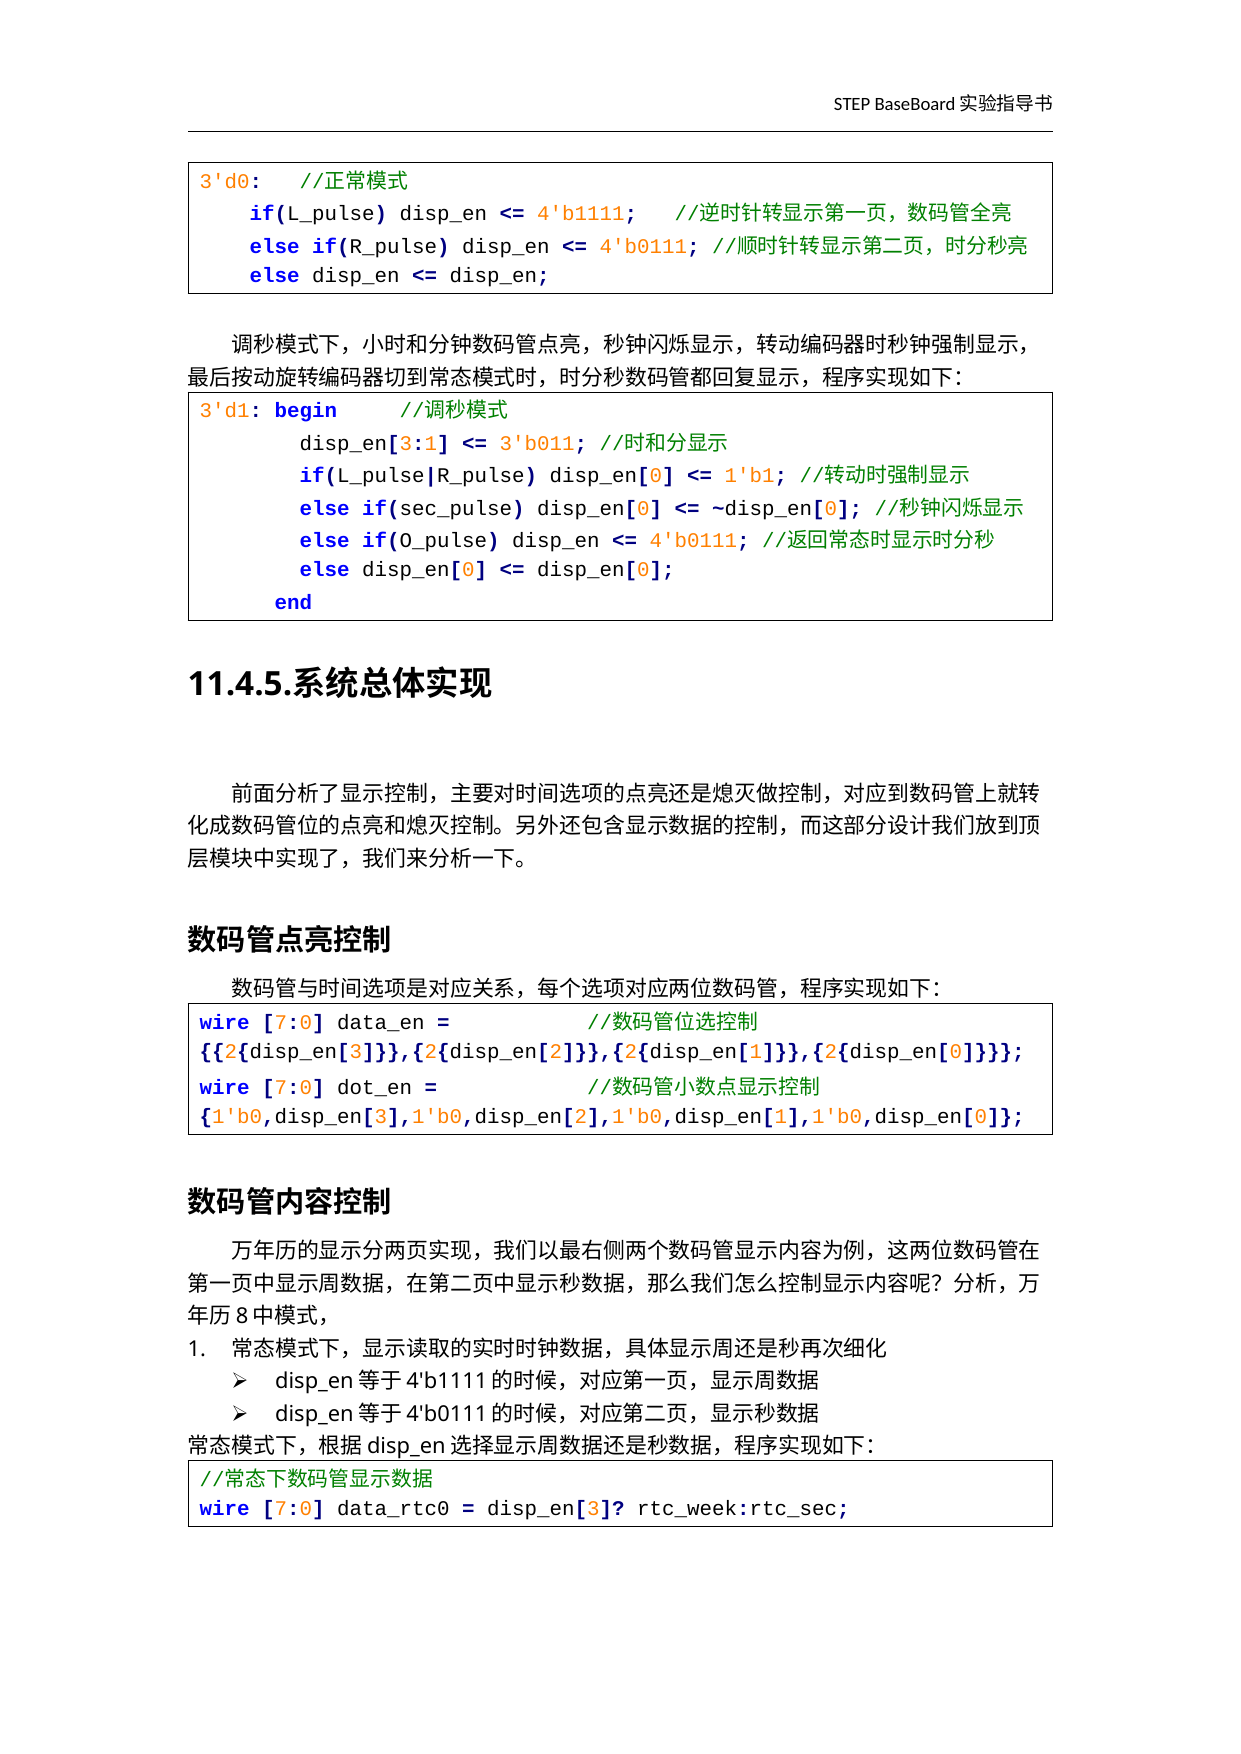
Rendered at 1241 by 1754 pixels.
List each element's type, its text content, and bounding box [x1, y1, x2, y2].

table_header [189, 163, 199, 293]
text 数码管内容控制 [187, 1168, 1053, 1233]
list disp_en等于4'b1111的时候，对应第一页，显示周数据 [231, 1363, 1053, 1395]
text 数码管点亮控制 [187, 906, 1053, 971]
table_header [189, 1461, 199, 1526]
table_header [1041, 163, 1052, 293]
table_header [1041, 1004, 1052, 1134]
text 万年历的显示分两页实现，我们以最右侧两个数码管显示内容为例，这两位数码管在第一页中显示周数据，在第二页中显示秒数据，那么我们怎么控制显示内容呢？分析，万年历8中模式， [187, 1233, 1053, 1330]
list 常态模式下，显示读取的实时时钟数据，具体显示周还是秒再次细化 [187, 1330, 1053, 1363]
text 数码管与时间选项是对应关系，每个选项对应两位数码管，程序实现如下： [187, 971, 1053, 1003]
subtitle 11.4.5.系统总体实现 [187, 648, 1053, 713]
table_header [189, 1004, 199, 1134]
text 前面分析了显示控制，主要对时间选项的点亮还是熄灭做控制，对应到数码管上就转化成数码管位的点亮和熄灭控制。另外还包含显示数据的控制，而这部分设计我们放到顶层模块中实现了，我们来分析一下。 [187, 776, 1053, 873]
list disp_en等于4'b0111的时候，对应第二页，显示秒数据 [231, 1395, 1053, 1428]
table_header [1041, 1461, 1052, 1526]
text 调秒模式下，小时和分钟数码管点亮，秒钟闪烁显示，转动编码器时秒钟强制显示，最后按动旋转编码器切到常态模式时，时分秒数码管都回复显示，程序实现如下： [187, 327, 1053, 392]
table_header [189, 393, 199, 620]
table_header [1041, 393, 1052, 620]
text 常态模式下，根据disp_en选择显示周数据还是秒数据，程序实现如下： [187, 1428, 1053, 1460]
